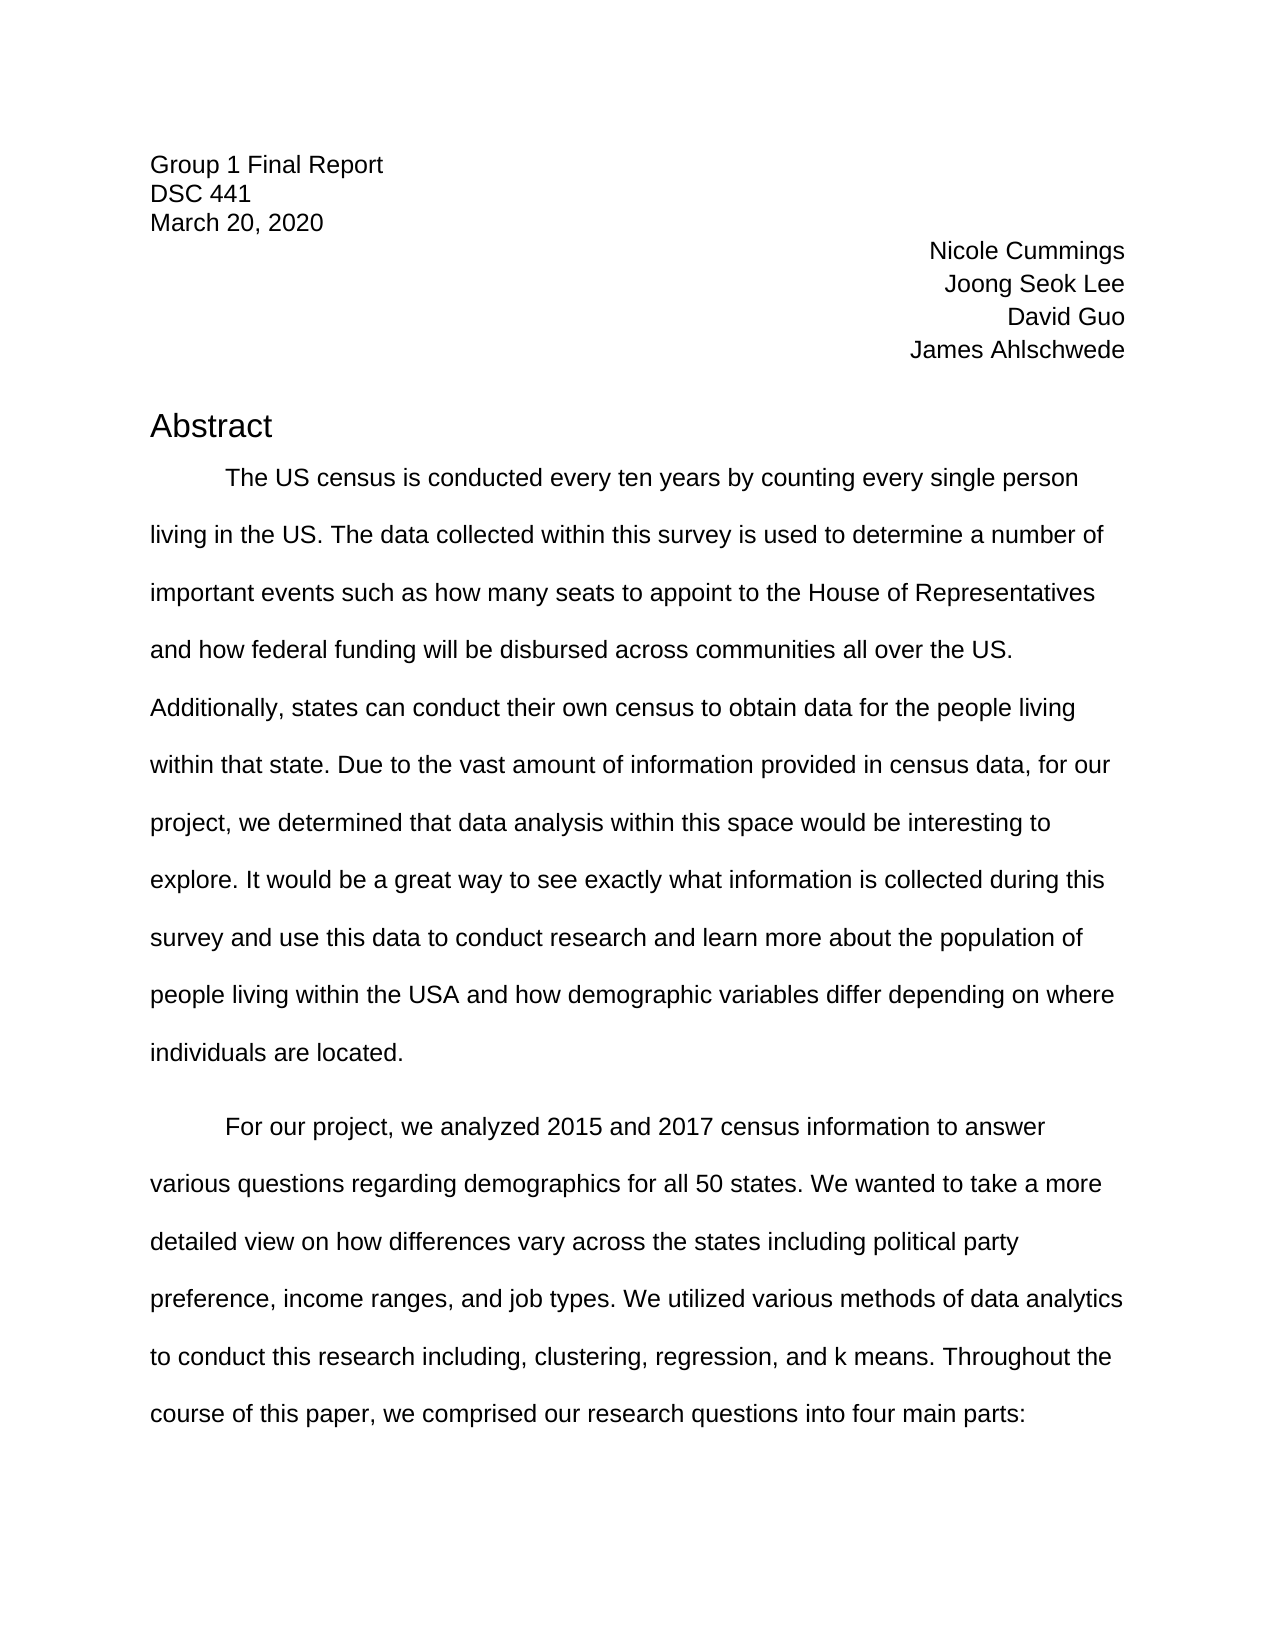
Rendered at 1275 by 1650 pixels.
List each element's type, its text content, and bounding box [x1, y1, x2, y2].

text David Guo [150, 302, 1125, 331]
text Joong Seok Lee [150, 269, 1125, 298]
text March 20, 2020 [150, 207, 1125, 236]
text Group 1 Final Report [150, 150, 1125, 179]
subtitle Abstract [150, 406, 1125, 444]
text For our project, we analyzed 2015 and 2017 census information to answer various questions regarding demographics for all 50 states. We wanted to take a more detailed view on how differences vary across the states including political party preference, income ranges, and job types. We utilized various methods of data analytics to conduct this research including, clustering, regression, and k means. Throughout the course of this paper, we comprised our research questions into four main parts: [150, 1112, 1125, 1428]
text Nicole Cummings [150, 236, 1125, 265]
text James Ahlschwede [150, 335, 1125, 364]
text The US census is conducted every ten years by counting every single person living in the US. The data collected within this survey is used to determine a number of important events such as how many seats to appoint to the House of Representatives and how federal funding will be disbursed across communities all over the US. Additionally, states can conduct their own census to obtain data for the people living within that state. Due to the vast amount of information provided in census data, for our project, we determined that data analysis within this space would be interesting to explore. It would be a great way to see exactly what information is collected during this survey and use this data to conduct research and learn more about the population of people living within the USA and how demographic variables differ depending on where individuals are located. [150, 462, 1125, 1066]
text DSC 441 [150, 179, 1125, 207]
